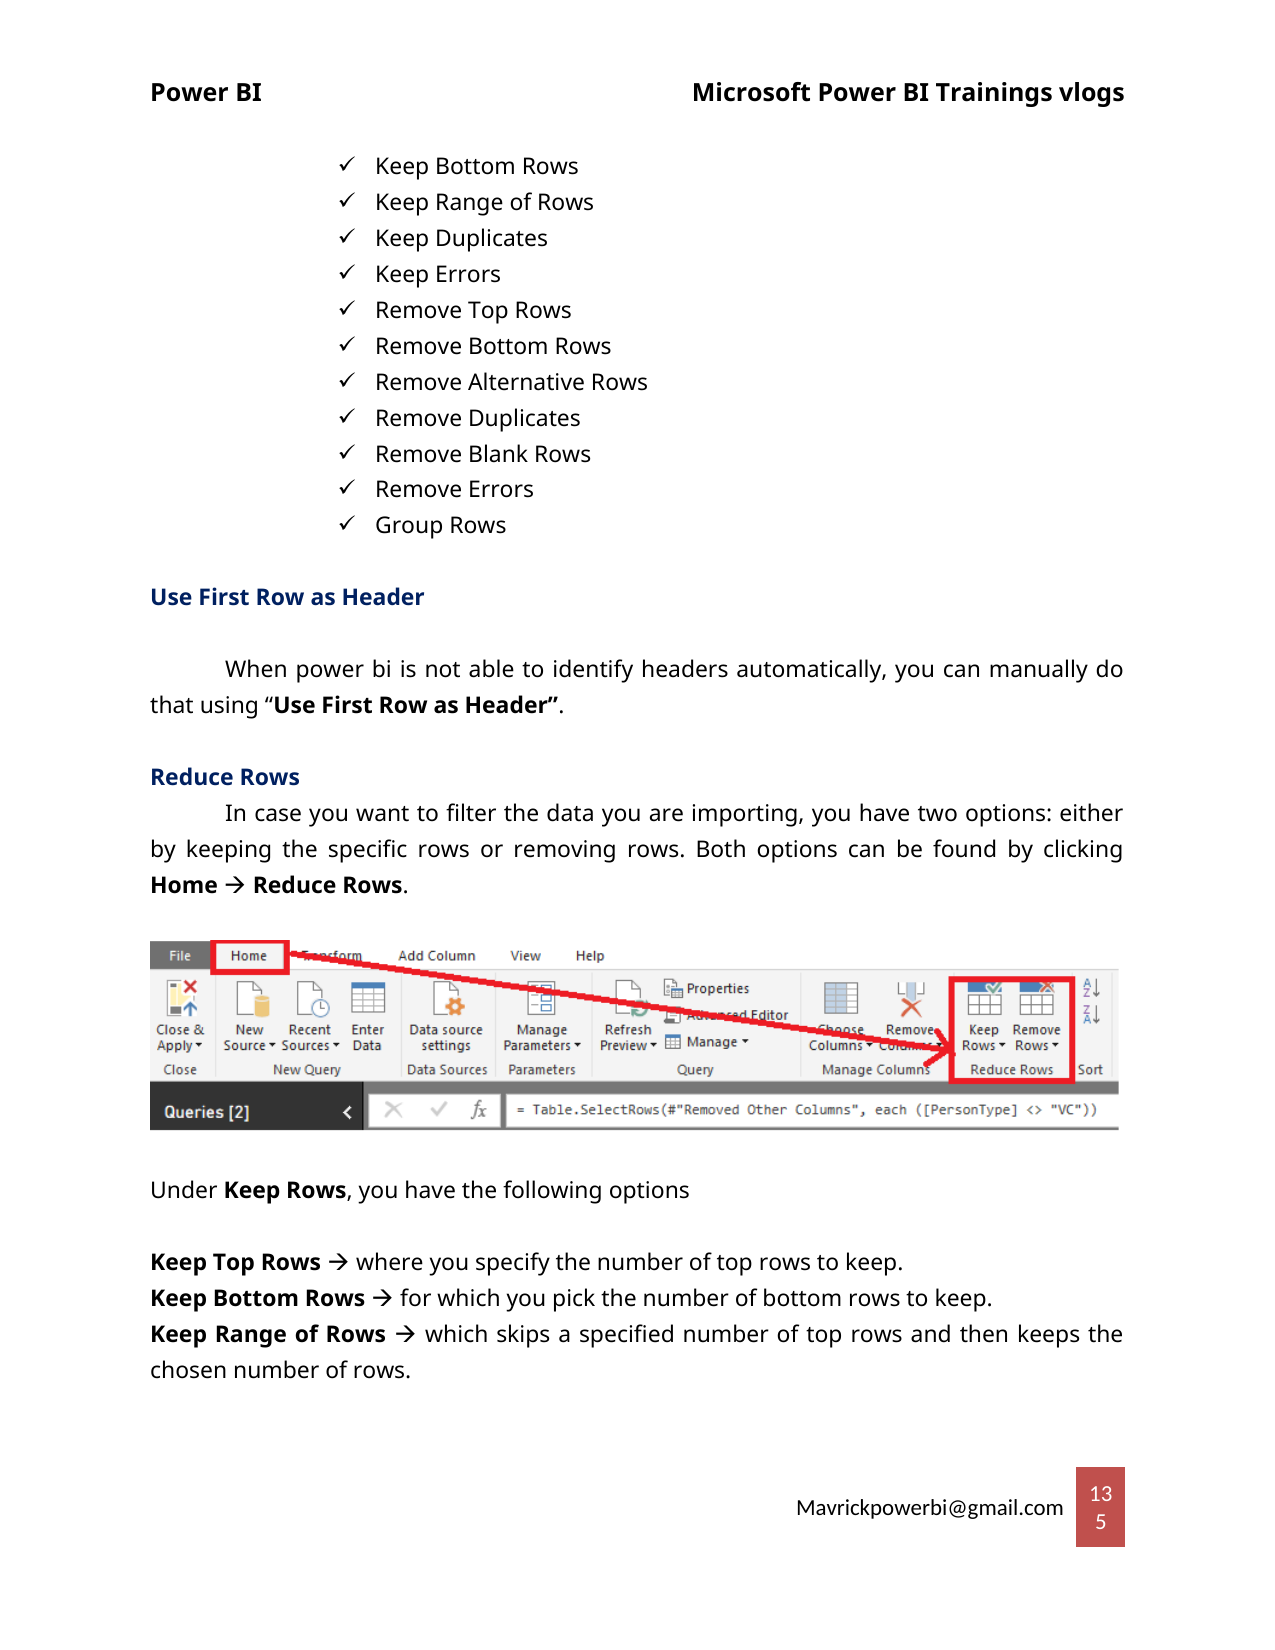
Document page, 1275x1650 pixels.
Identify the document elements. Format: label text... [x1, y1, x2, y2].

list Remove Top Rows [337, 294, 1125, 325]
list Keep Duplicates [337, 222, 1125, 253]
text Reduce Rows [150, 761, 1125, 792]
text When power bi is not able to identify headers automatically, you can manually do that using “Use First Row as Header”. [150, 653, 1125, 720]
text Keep Top Rows where you specify the number of top rows to keep. [150, 1246, 1125, 1278]
list Remove Errors [337, 473, 1125, 505]
list Remove Duplicates [337, 402, 1125, 433]
text Keep Range of Rows which skips a specified number of top rows and then keeps the chosen number of rows. [150, 1318, 1125, 1385]
list Remove Alternative Rows [337, 366, 1125, 397]
text Keep Bottom Rows for which you pick the number of bottom rows to keep. [150, 1282, 1125, 1313]
list Group Rows [337, 509, 1125, 541]
text Under Keep Rows, you have the following options [150, 1174, 1125, 1206]
list Keep Bottom Rows [337, 150, 1125, 181]
list Keep Range of Rows [337, 186, 1125, 217]
text In case you want to filter the data you are importing, you have two options: either by keeping the specific rows or removing rows. Both options can be found by clicking Home Reduce Rows. [150, 797, 1125, 900]
list Remove Blank Rows [337, 437, 1125, 469]
text Use First Row as Header [150, 581, 1125, 612]
list Keep Errors [337, 258, 1125, 289]
list Remove Bottom Rows [337, 330, 1125, 361]
picture [150, 940, 1125, 1135]
